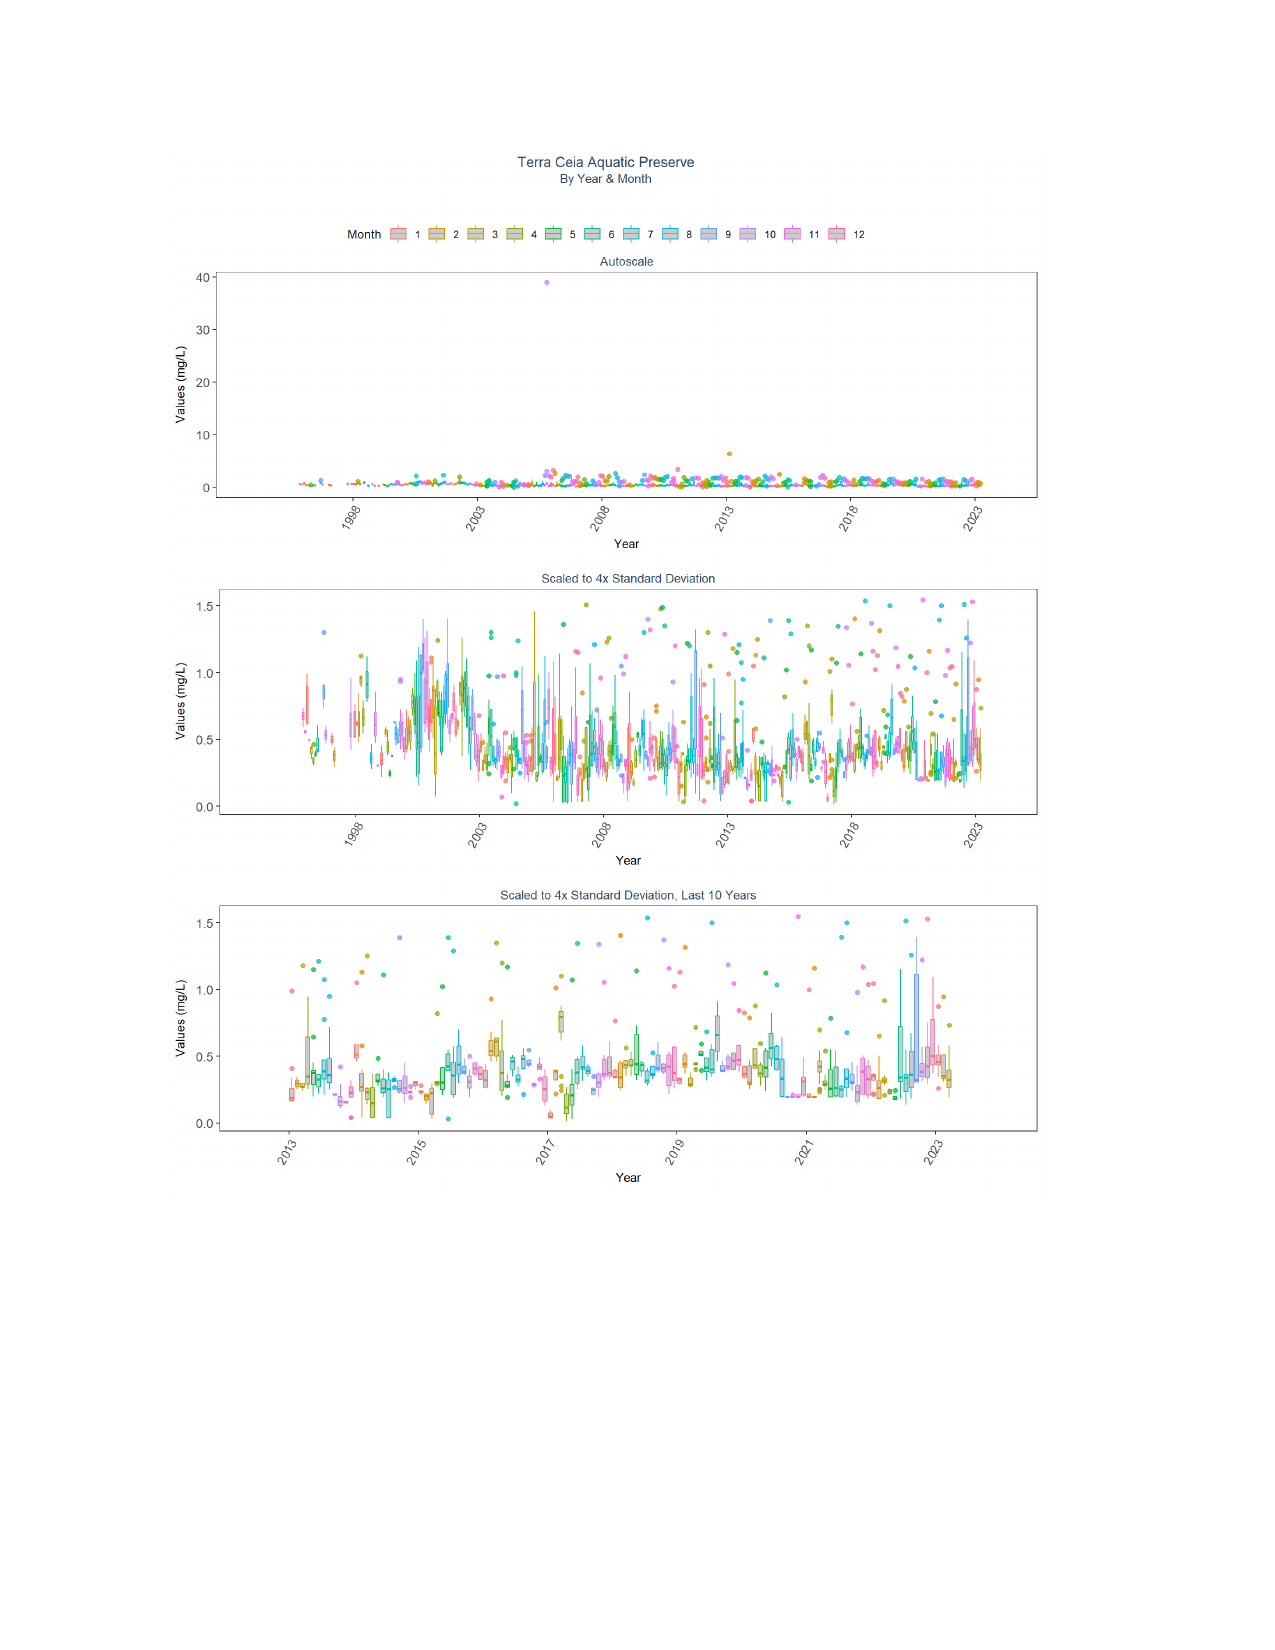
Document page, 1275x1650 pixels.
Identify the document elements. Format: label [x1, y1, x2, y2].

picture [168, 150, 1044, 1200]
